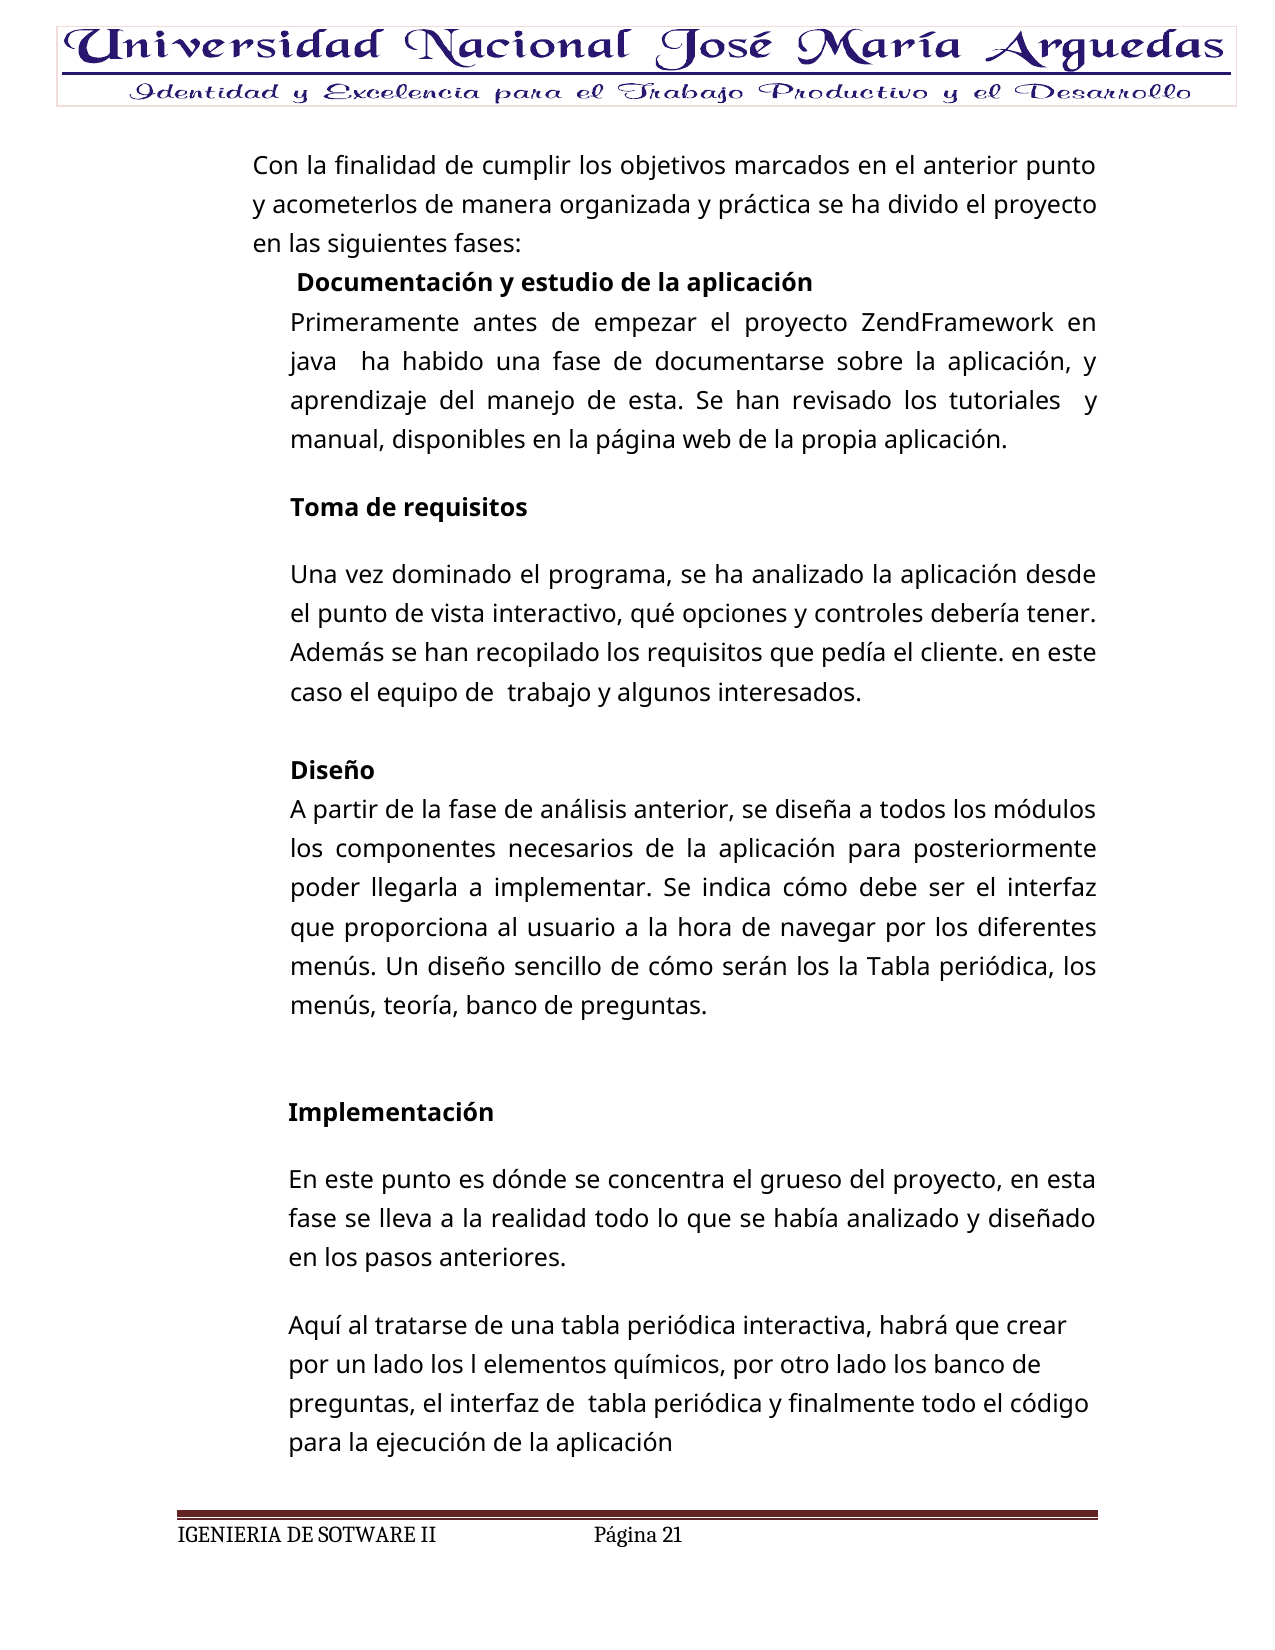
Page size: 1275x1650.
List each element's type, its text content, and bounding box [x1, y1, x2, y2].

text Implementación [252, 1094, 1098, 1128]
list Diseño [290, 753, 1098, 787]
list Documentación y estudio de la aplicación [290, 265, 1098, 299]
text Aquí al tratarse de una tabla periódica interactiva, habrá que crear por un lado los l elementos químicos, por otro lado los banco de preguntas, el interfaz de tabla periódica y finalmente todo el código para la ejecución de la aplicación [288, 1308, 1098, 1459]
list Con la finalidad de cumplir los objetivos marcados en el anterior punto y acometerlos de manera organizada y práctica se ha divido el proyecto en las siguientes fases: [252, 148, 1098, 260]
list A partir de la fase de análisis anterior, se diseña a todos los módulos los componentes necesarios de la aplicación para posteriormente poder llegarla a implementar. Se indica cómo debe ser el interfaz que proporciona al usuario a la hora de navegar por los diferentes menús. Un diseño sencillo de cómo serán los la Tabla periódica, los menús, teoría, banco de preguntas. [290, 792, 1098, 1022]
list Primeramente antes de empezar el proyecto ZendFramework en java ha habido una fase de documentarse sobre la aplicación, y aprendizaje del manejo de esta. Se han revisado los tutoriales y manual, disponibles en la página web de la propia aplicación. [290, 304, 1098, 456]
text Toma de requisitos [290, 489, 1098, 523]
text En este punto es dónde se concentra el grueso del proyecto, en esta fase se lleva a la realidad todo lo que se había analizado y diseñado en los pasos anteriores. [288, 1162, 1098, 1274]
list Una vez dominado el programa, se ha analizado la aplicación desde el punto de vista interactivo, qué opciones y controles debería tener. Además se han recopilado los requisitos que pedía el cliente. en este caso el equipo de trabajo y algunos interesados. [290, 557, 1098, 708]
